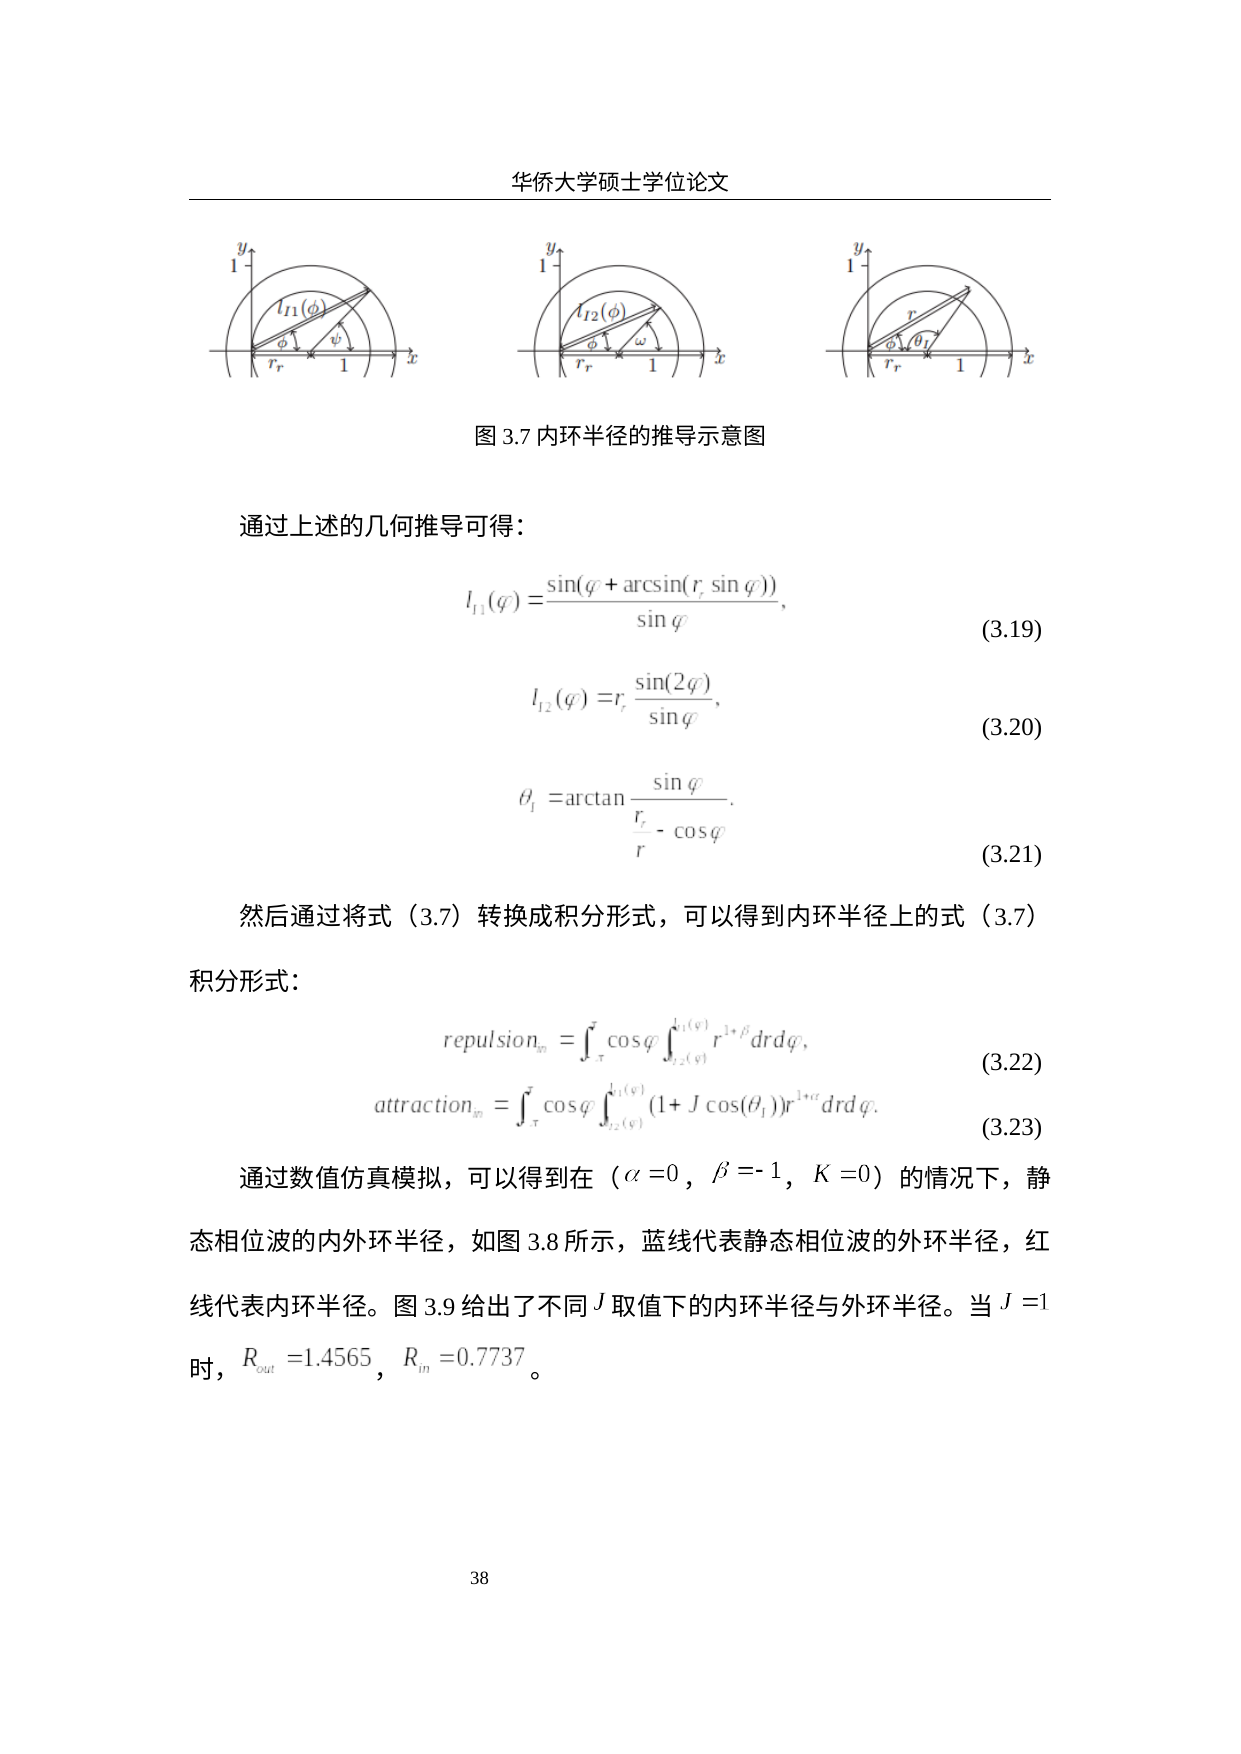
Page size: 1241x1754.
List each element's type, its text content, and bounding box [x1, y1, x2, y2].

text (3.23) [189, 1077, 1051, 1142]
picture [190, 227, 1052, 389]
text (3.19) [189, 557, 1051, 654]
text 然后通过将式（3.7）转换成积分形式，可以得到内环半径上的式（3.7）积分形式： [189, 882, 1051, 1012]
text (3.22) [189, 1012, 1051, 1077]
text (3.20) [189, 654, 1051, 752]
text (3.21) [189, 752, 1051, 882]
text 通过上述的几何推导可得： [189, 492, 1051, 557]
text 通过数值仿真模拟，可以得到在（，，）的情况下，静态相位波的内外环半径，如图3.8所示，蓝线代表静态相位波的外环半径，红线代表内环半径。图3.9给出了不同取值下的内环半径与外环半径。当时，，。 [189, 1142, 1051, 1402]
text 图3.7 内环半径的推导示意图 [189, 402, 1051, 467]
